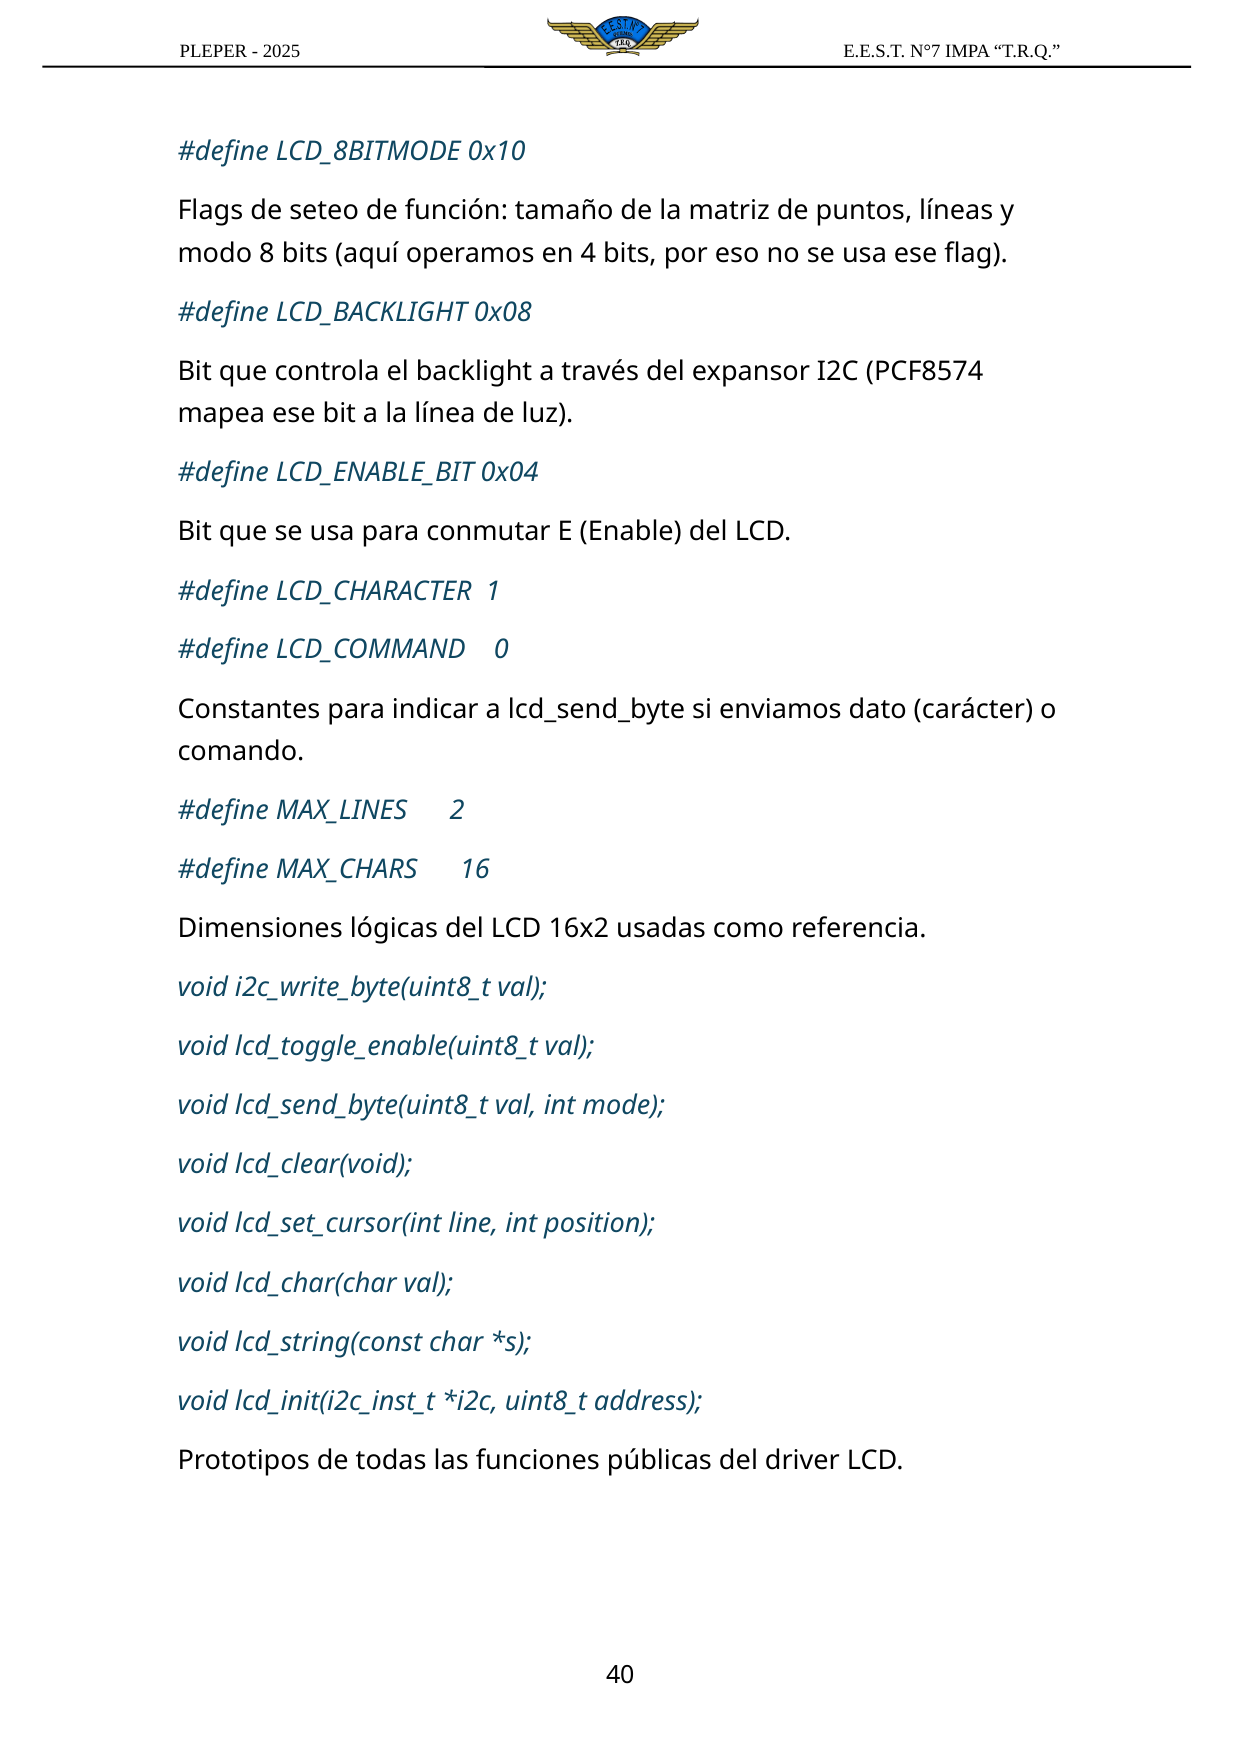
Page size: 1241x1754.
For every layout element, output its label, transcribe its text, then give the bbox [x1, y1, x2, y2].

text Prototipos de todas las funciones públicas del driver LCD. [177, 1440, 1063, 1477]
text #define LCD_ENABLE_BIT 0x04 [177, 453, 1063, 490]
text void lcd_toggle_enable(uint8_t val); [177, 1027, 1063, 1064]
text #define MAX_CHARS 16 [177, 849, 1063, 886]
text void lcd_char(char val); [177, 1263, 1063, 1300]
text void i2c_write_byte(uint8_t val); [177, 968, 1063, 1004]
text void lcd_send_byte(uint8_t val, int mode); [177, 1086, 1063, 1123]
text Bit que controla el backlight a través del expansor I2C (PCF8574 mapea ese bit a la línea de luz). [177, 351, 1063, 431]
text #define LCD_COMMAND 0 [177, 630, 1063, 667]
text #define LCD_8BITMODE 0x10 [177, 132, 1063, 169]
text Bit que se usa para conmutar E (Enable) del LCD. [177, 512, 1063, 549]
text void lcd_set_cursor(int line, int position); [177, 1204, 1063, 1241]
text void lcd_clear(void); [177, 1145, 1063, 1182]
text Flags de seteo de función: tamaño de la matriz de puntos, líneas y modo 8 bits (aquí operamos en 4 bits, por eso no se usa ese flag). [177, 191, 1063, 270]
text #define MAX_LINES 2 [177, 791, 1063, 827]
text Constantes para indicar a lcd_send_byte si enviamos dato (carácter) o comando. [177, 689, 1063, 768]
text void lcd_string(const char *s); [177, 1322, 1063, 1359]
text Dimensiones lógicas del LCD 16x2 usadas como referencia. [177, 909, 1063, 946]
picture [543, 14, 703, 58]
text #define LCD_BACKLIGHT 0x08 [177, 292, 1063, 329]
text void lcd_init(i2c_inst_t *i2c, uint8_t address); [177, 1381, 1063, 1418]
text #define LCD_CHARACTER 1 [177, 571, 1063, 608]
